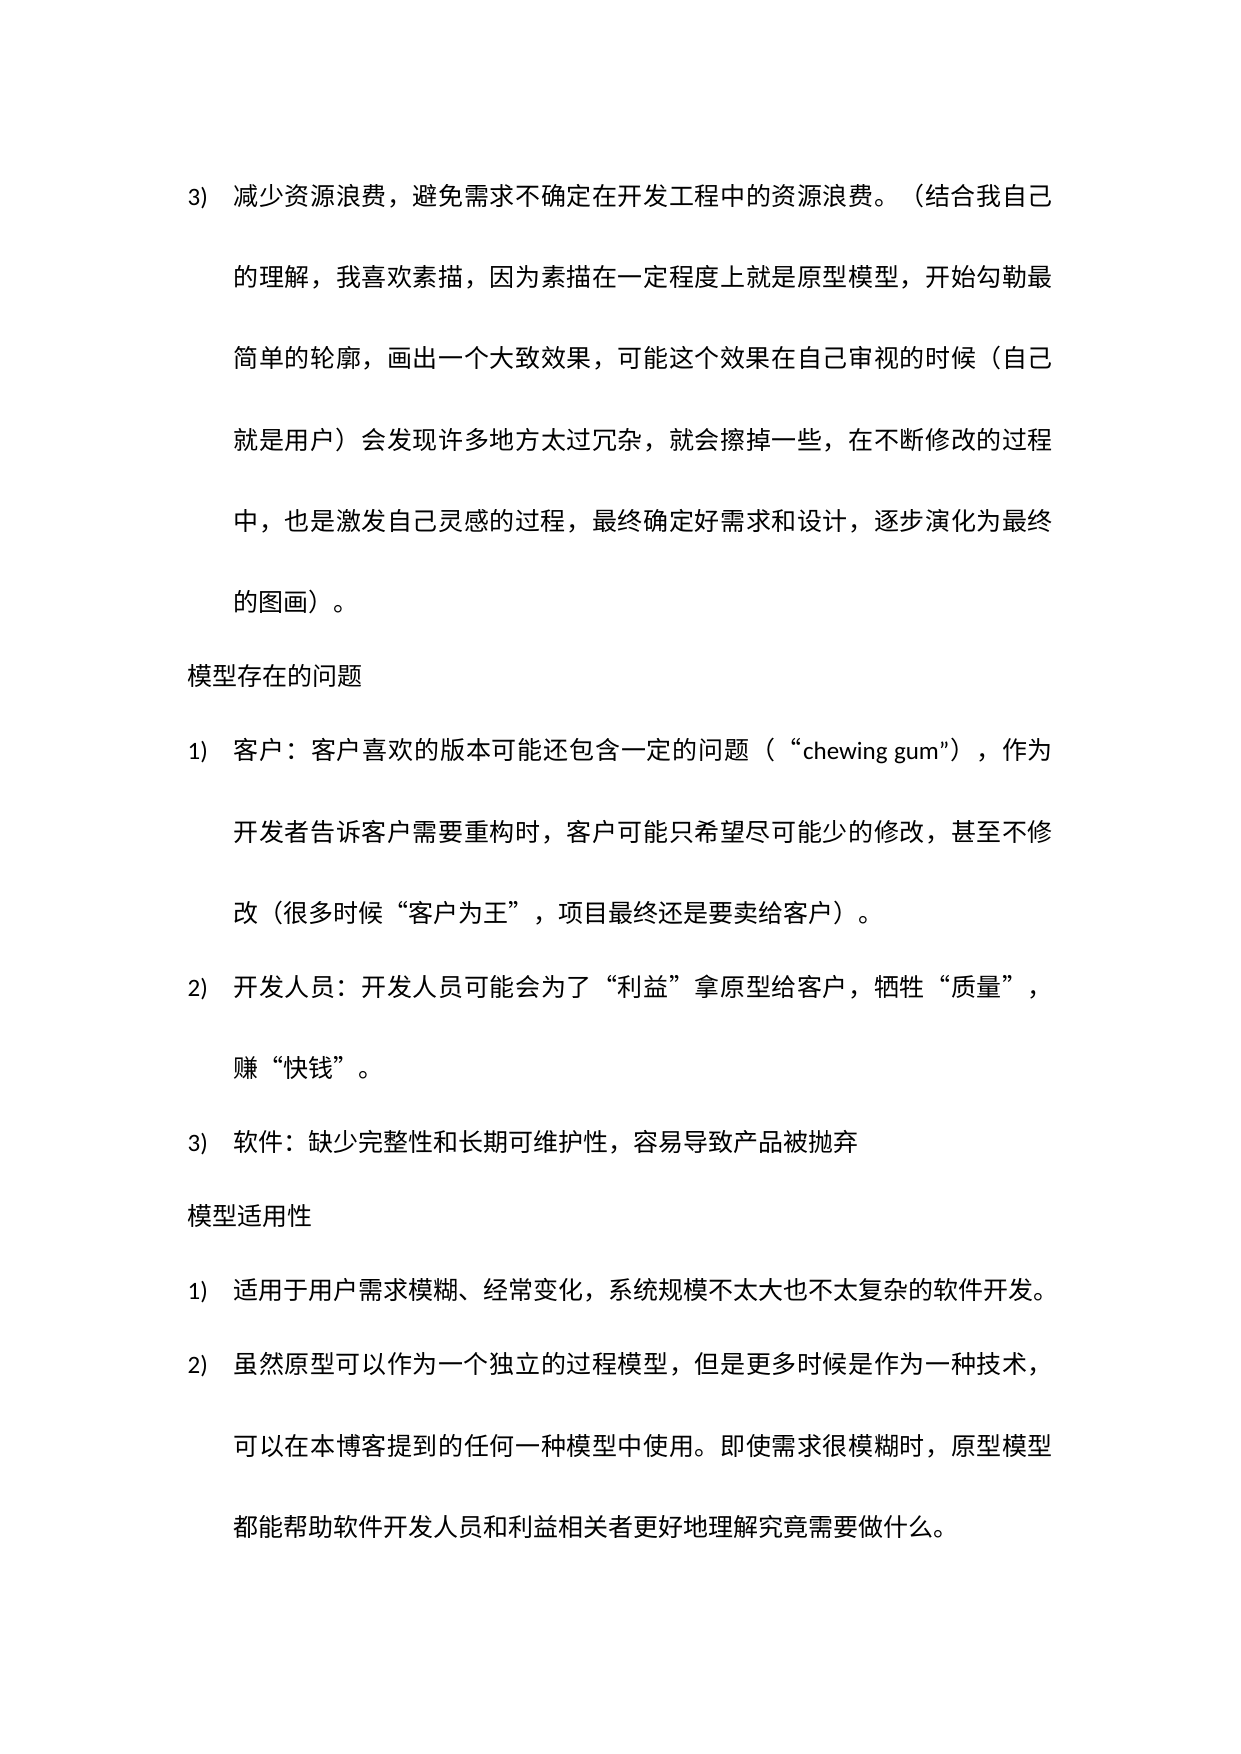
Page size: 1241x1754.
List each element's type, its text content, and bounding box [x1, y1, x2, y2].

list 适用于用户需求模糊、经常变化，系统规模不太大也不太复杂的软件开发。 [187, 1256, 1053, 1321]
list 开发人员：开发人员可能会为了“利益”拿原型给客户，牺牲“质量”，赚“快钱”。 [187, 953, 1053, 1099]
list 减少资源浪费，避免需求不确定在开发工程中的资源浪费。（结合我自己的理解，我喜欢素描，因为素描在一定程度上就是原型模型，开始勾勒最简单的轮廓，画出一个大致效果，可能这个效果在自己审视的时候（自己就是用户）会发现许多地方太过冗杂，就会擦掉一些，在不断修改的过程中，也是激发自己灵感的过程，最终确定好需求和设计，逐步演化为最终的图画）。 [187, 162, 1053, 633]
list 客户：客户喜欢的版本可能还包含一定的问题（“chewing gum”），作为开发者告诉客户需要重构时，客户可能只希望尽可能少的修改，甚至不修改（很多时候“客户为王”，项目最终还是要卖给客户）。 [187, 716, 1053, 944]
text 模型存在的问题 [187, 642, 1053, 707]
list 虽然原型可以作为一个独立的过程模型，但是更多时候是作为一种技术，可以在本博客提到的任何一种模型中使用。即使需求很模糊时，原型模型都能帮助软件开发人员和利益相关者更好地理解究竟需要做什么。 [187, 1330, 1053, 1558]
list 软件：缺少完整性和长期可维护性，容易导致产品被抛弃 [187, 1108, 1053, 1173]
text 模型适用性 [187, 1182, 1053, 1247]
